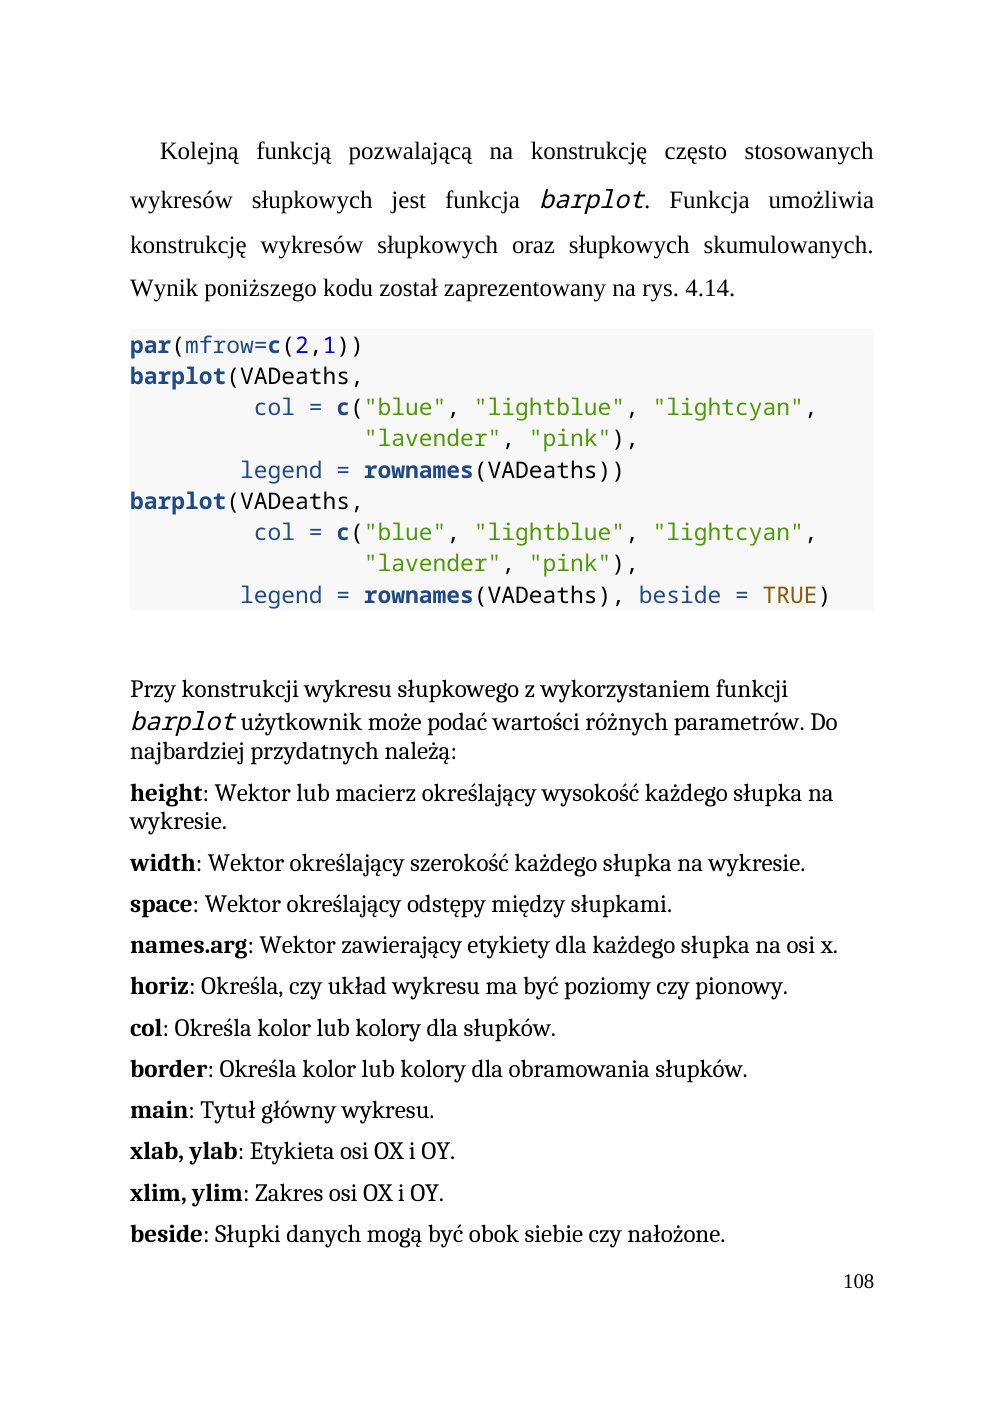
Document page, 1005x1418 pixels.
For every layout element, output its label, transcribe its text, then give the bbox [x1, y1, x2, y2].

text xlab, ylab: Etykieta osi OX i OY. [130, 1137, 874, 1166]
text Kolejną funkcją pozwalającą na konstrukcję często stosowanych wykresów słupkowych jest funkcja barplot. Funkcja umożliwia konstrukcję wykresów słupkowych oraz słupkowych skumulowanych. Wynik poniższego kodu został zaprezentowany na rys. 4.14. [130, 136, 874, 302]
text border: Określa kolor lub kolory dla obramowania słupków. [130, 1055, 874, 1083]
text horiz: Określa, czy układ wykresu ma być poziomy czy pionowy. [130, 972, 874, 1001]
text space: Wektor określający odstępy między słupkami. [130, 890, 874, 918]
text xlim, ylim: Zakres osi OX i OY. [130, 1178, 874, 1207]
text Przy konstrukcji wykresu słupkowego z wykorzystaniem funkcji barplot użytkownik może podać wartości różnych parametrów. Do najbardziej przydatnych należą: [130, 674, 874, 766]
text beside: Słupki danych mogą być obok siebie czy nałożone. [130, 1220, 874, 1248]
text height: Wektor lub macierz określający wysokość każdego słupka na wykresie. [130, 778, 874, 836]
text par(mfrow=c(2,1)) barplot(VADeaths, col = c("blue", "lightblue", "lightcyan", "lavender", "pink"), legend = rownames(VADeaths)) barplot(VADeaths, col = c("blue", "lightblue", "lightcyan", "lavender", "pink"), legend = rownames(VADeaths), beside = TRUE) [364, 329, 874, 610]
text width: Wektor określający szerokość każdego słupka na wykresie. [130, 848, 874, 877]
text col: Określa kolor lub kolory dla słupków. [130, 1013, 874, 1042]
text main: Tytuł główny wykresu. [130, 1096, 874, 1125]
text names.arg: Wektor zawierający etykiety dla każdego słupka na osi x. [130, 931, 874, 960]
